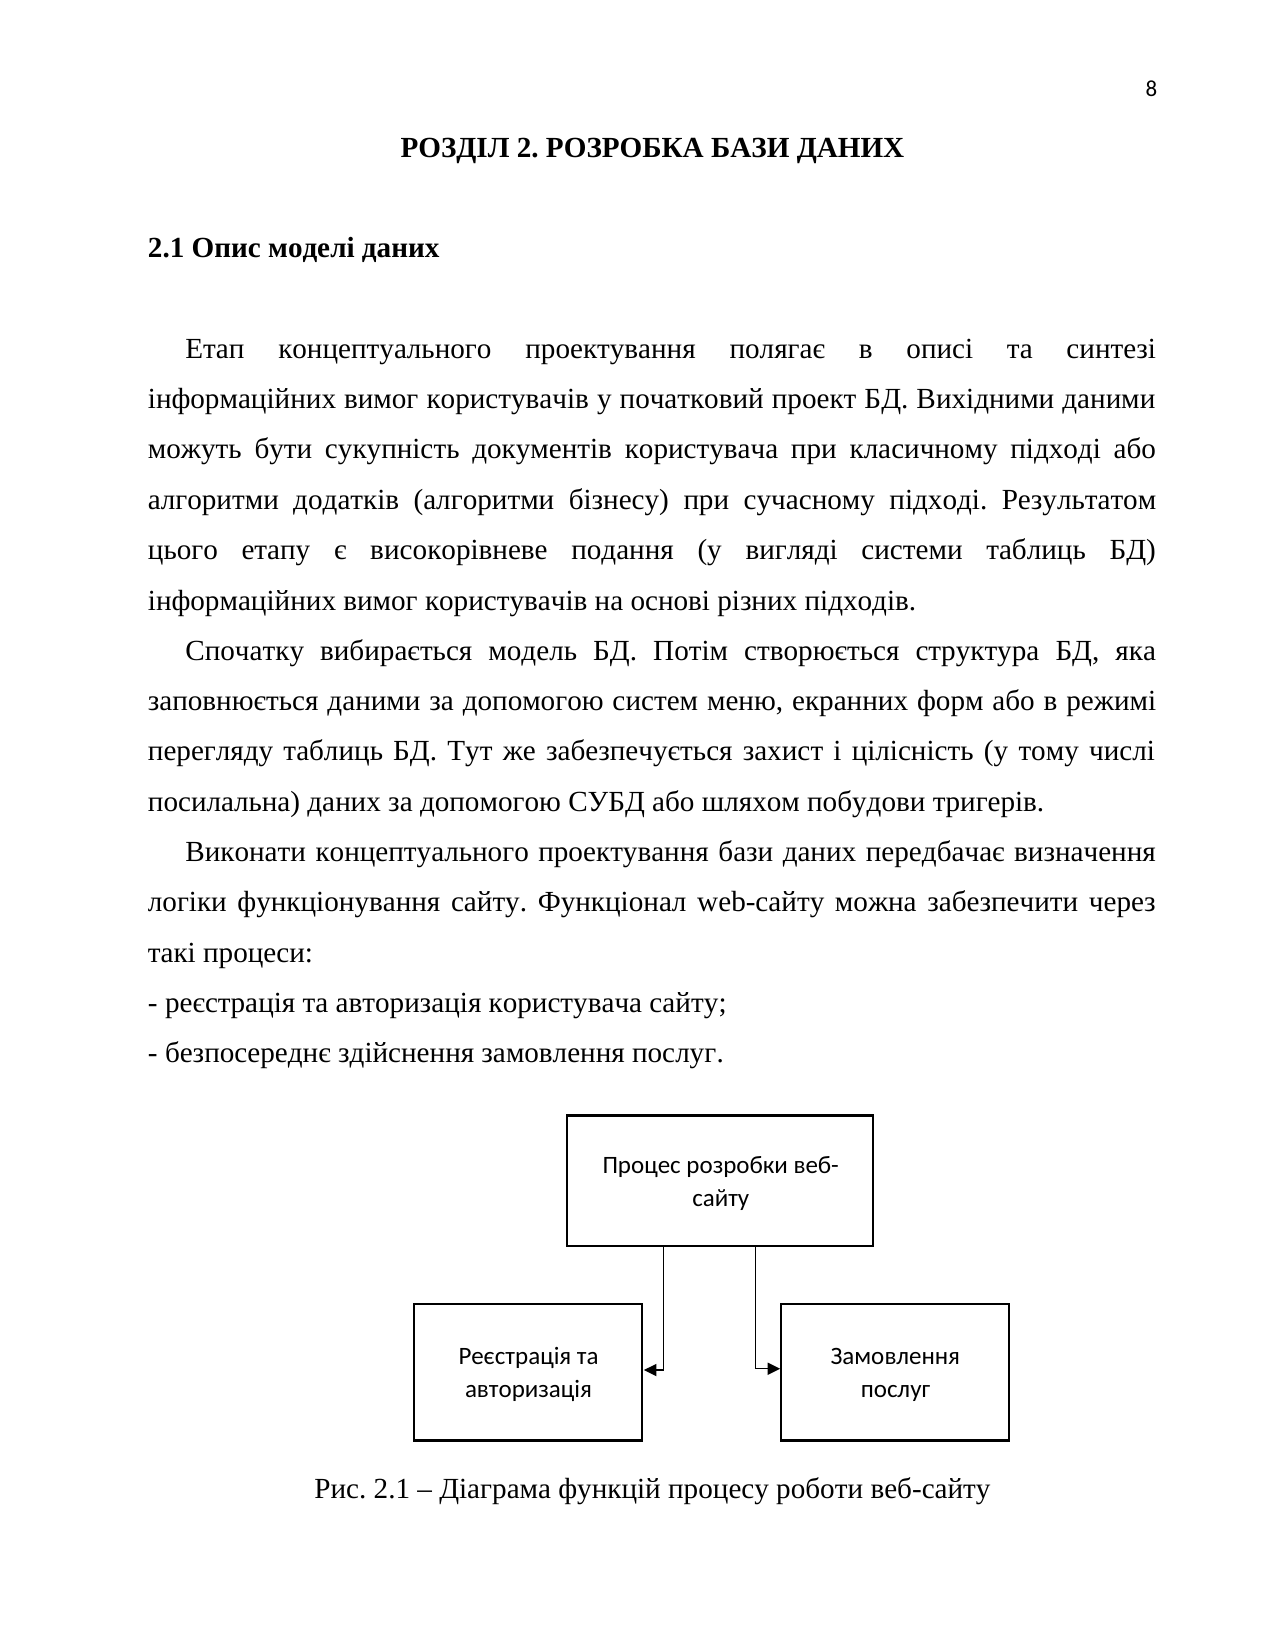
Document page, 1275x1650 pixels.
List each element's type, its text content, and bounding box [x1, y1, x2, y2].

text Спочатку вибирається модель БД. Потім створюється структура БД, яка заповнюється даними за допомогою систем меню, екранних форм або в режимі перегляду таблиць БД. Тут же забезпечується захист і цілісність (у тому числі посилальна) даних за допомогою СУБД або шляхом побудови тригерів. [148, 1186, 1157, 1371]
subtitle 2.1 Опис моделі даних [148, 784, 1157, 817]
text РОЗДІЛ 2. РОЗРОБКА БАЗИ ДАНИХ [148, 683, 1157, 717]
text Виконати концептуального проектування бази даних передбачає визначення логіки функціонування сайту. Функціонал web-сайту можна забезпечити через такі процеси: [148, 1388, 1157, 1522]
text Етап концептуального проектування полягає в описі та синтезі інформаційних вимог користувачів у початковий проект БД. Вихідними даними можуть бути сукупність документів користувача при класичному підході або алгоритми додатків (алгоритми бізнесу) при сучасному підході. Результатом цього етапу є високорівневе подання (у вигляді системи таблиць БД) інформаційних вимог користувачів на основі різних підходів. [148, 884, 1157, 1169]
